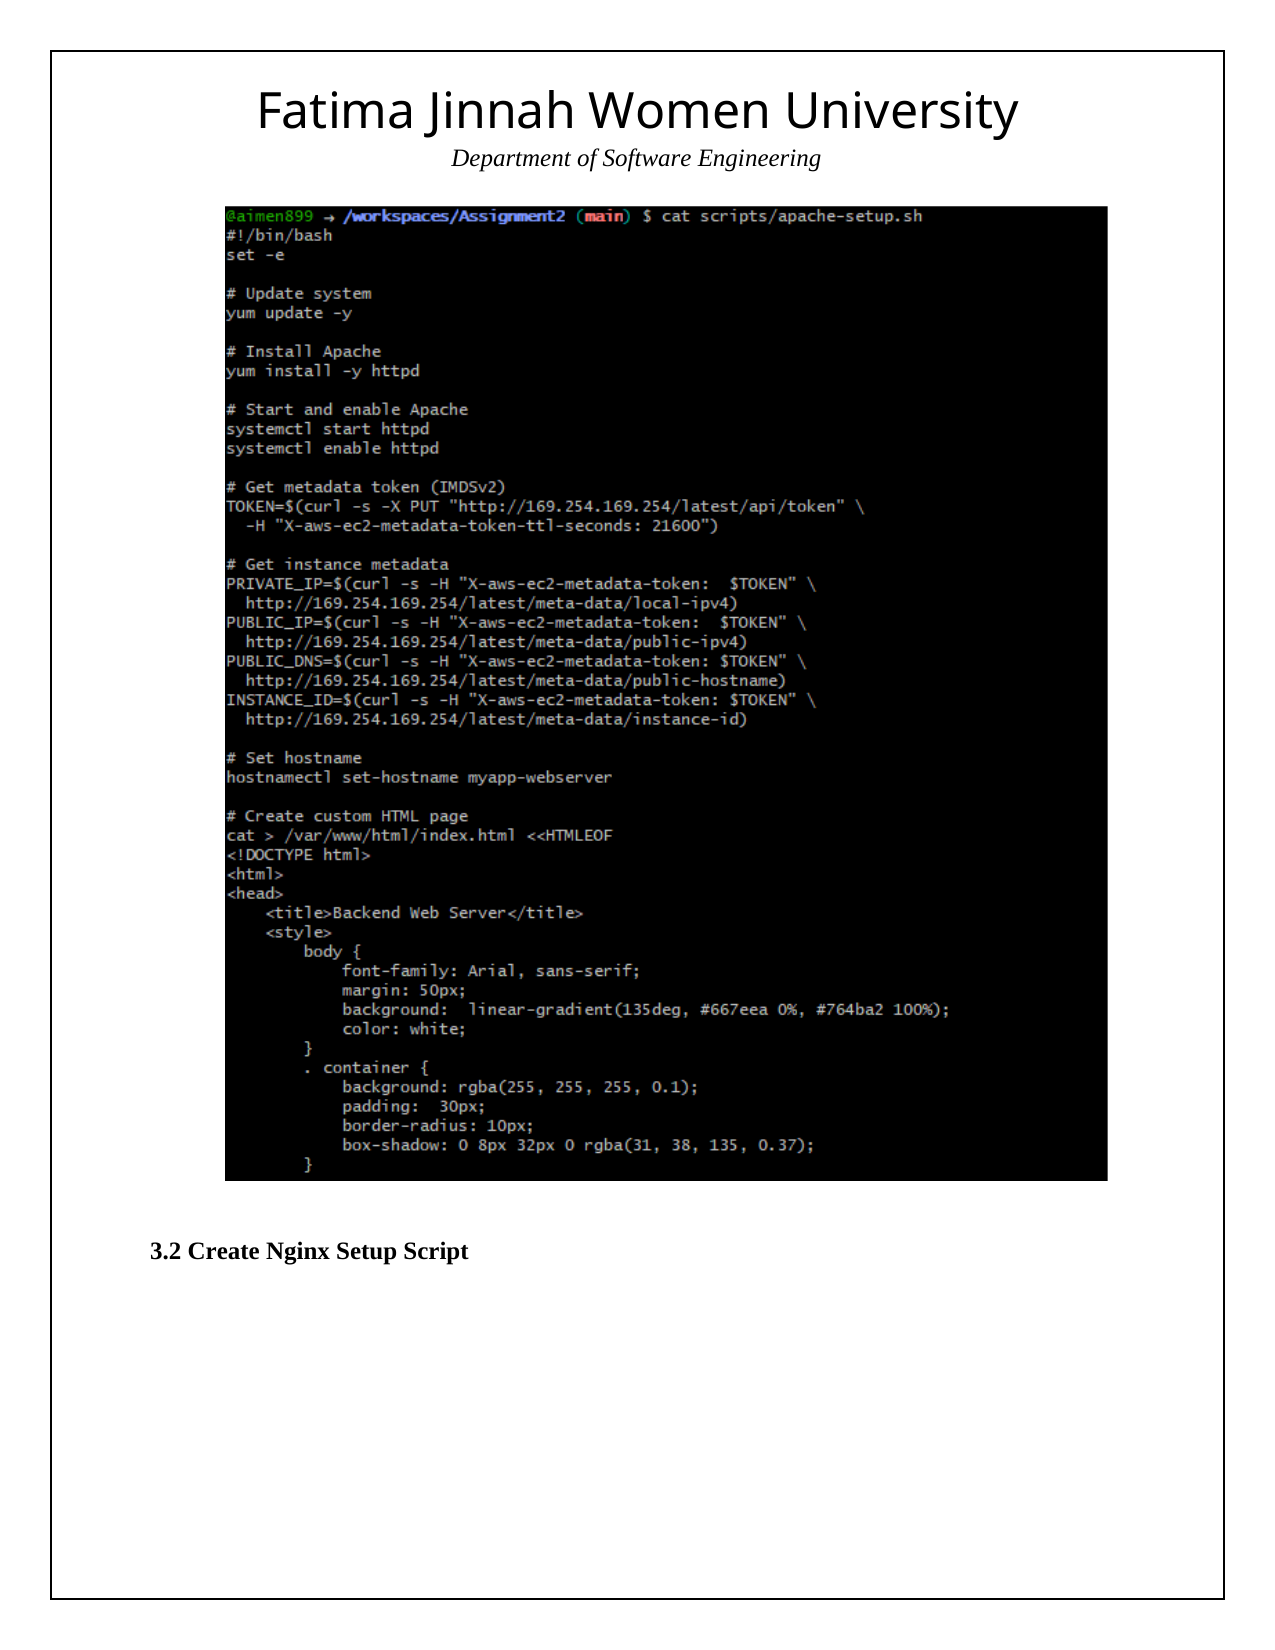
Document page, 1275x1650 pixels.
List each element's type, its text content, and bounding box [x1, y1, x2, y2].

text 3.2 Create Nginx Setup Script [150, 1236, 1125, 1265]
picture [225, 206, 1108, 1181]
